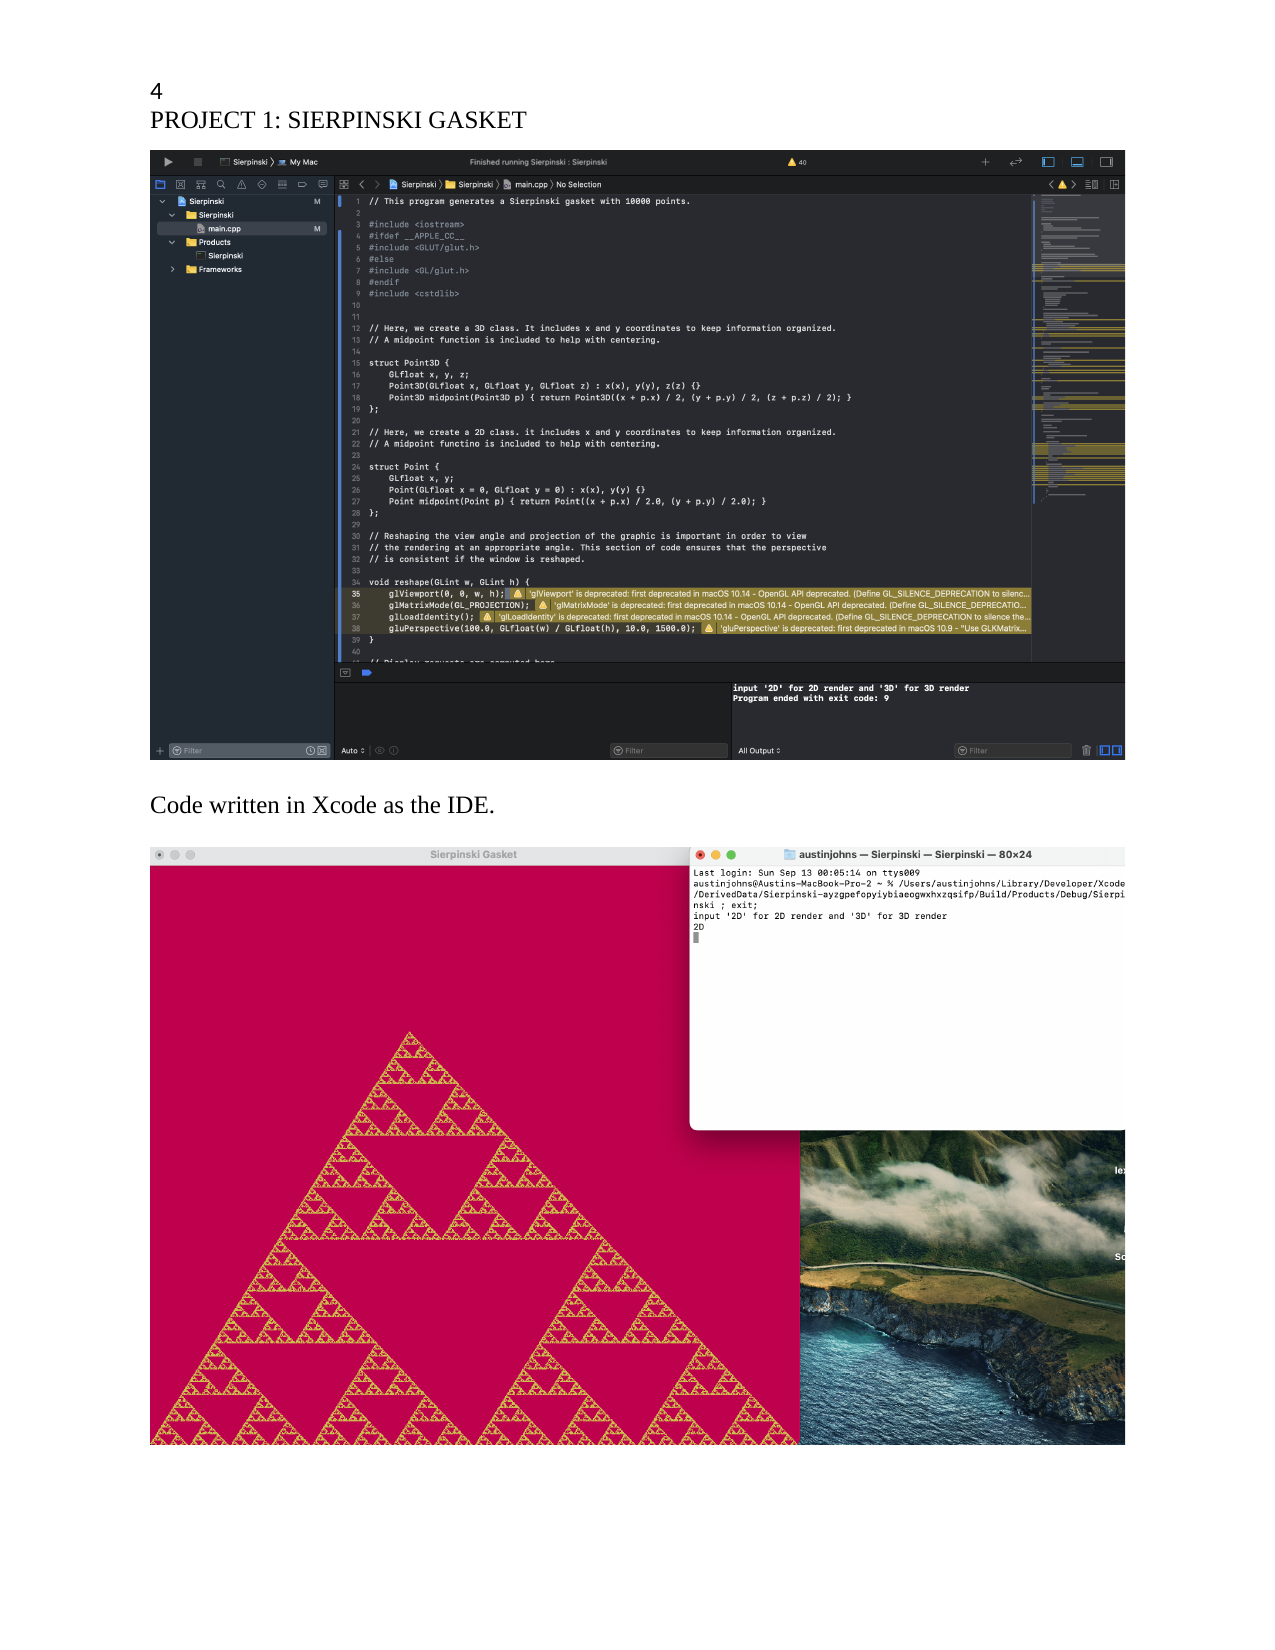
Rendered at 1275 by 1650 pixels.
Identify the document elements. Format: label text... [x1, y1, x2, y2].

picture [150, 150, 1125, 760]
picture [150, 847, 1125, 1445]
text Code written in Xcode as the IDE. [150, 790, 1125, 819]
